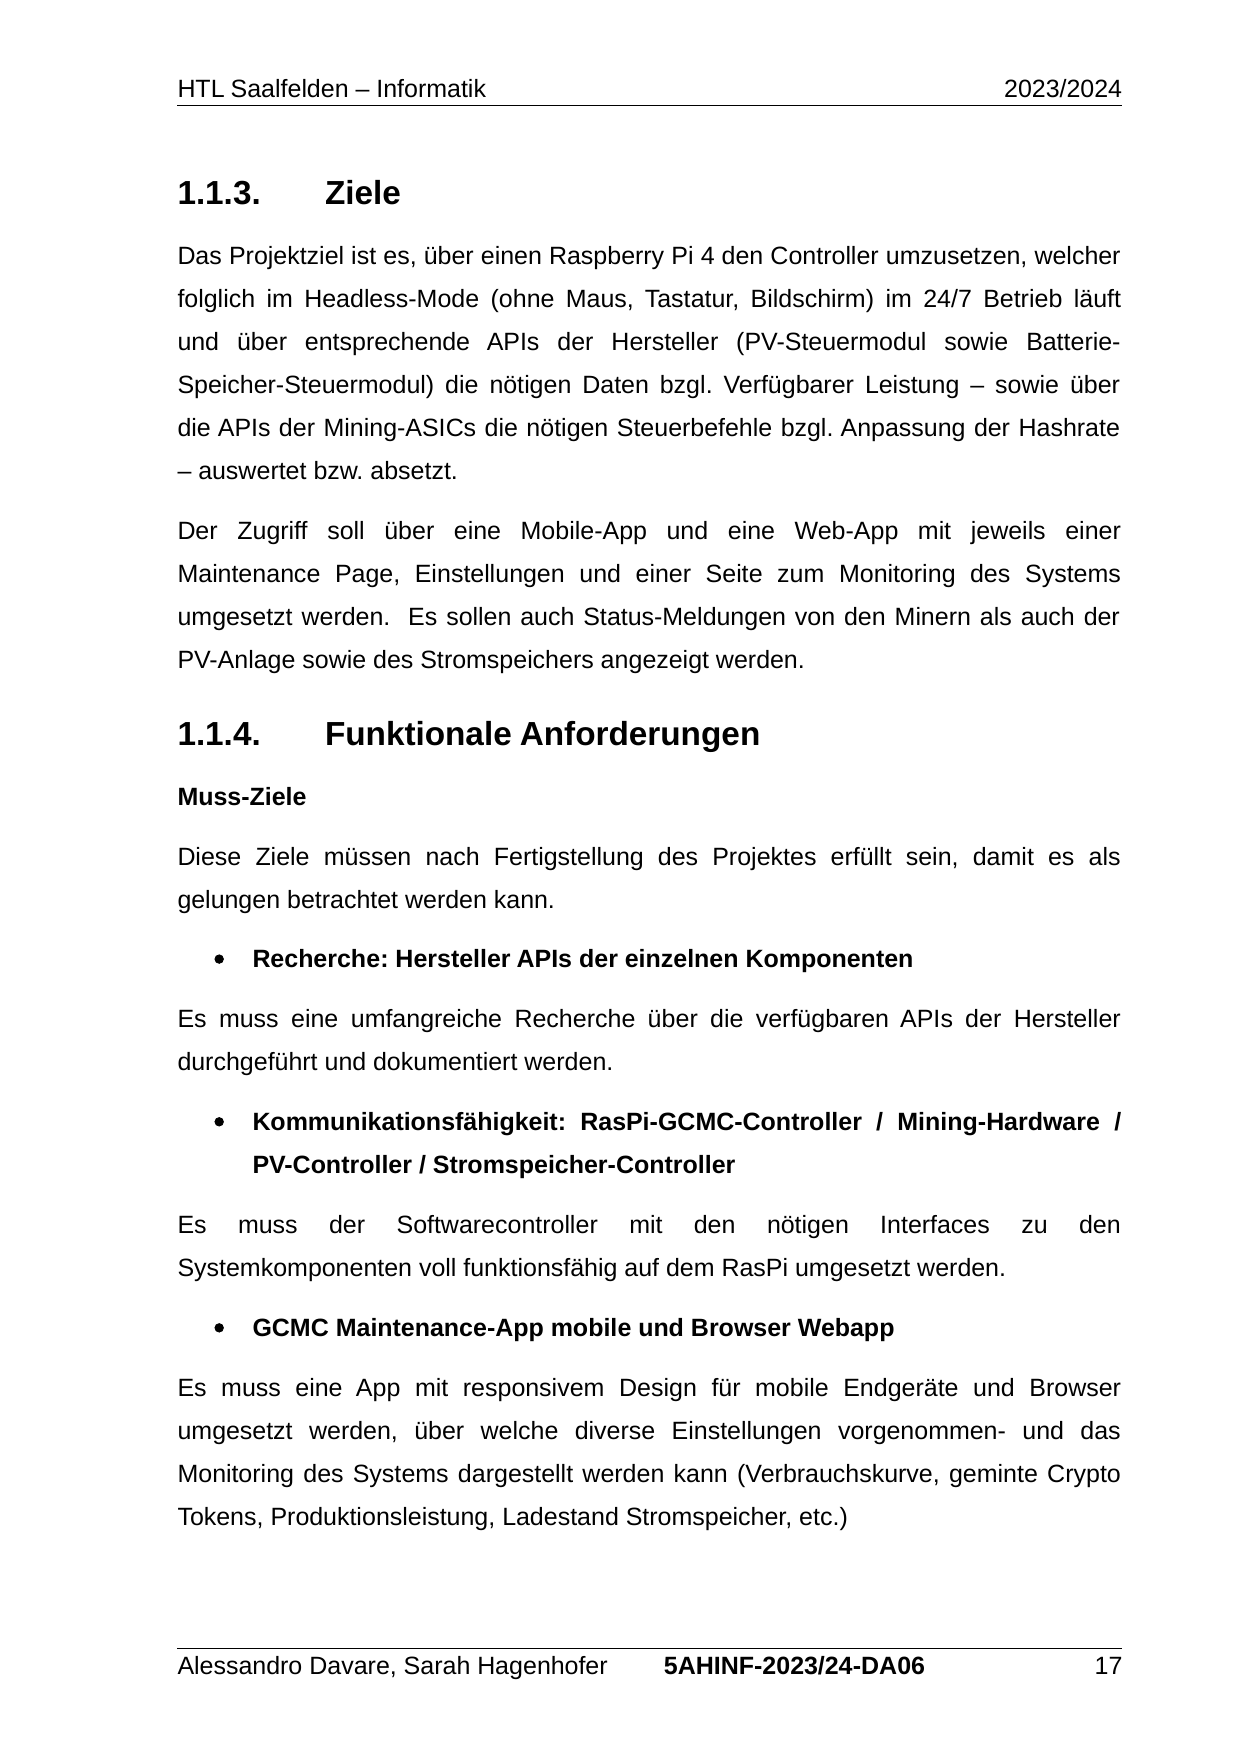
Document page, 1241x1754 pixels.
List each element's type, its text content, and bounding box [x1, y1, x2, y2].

list Kommunikationsfähigkeit: RasPi-GCMC-Controller / Mining-Hardware / PV-Controller / Stromspeicher-Controller [215, 1107, 1122, 1179]
subtitle Funktionale Anforderungen [177, 714, 1122, 752]
list GCMC Maintenance-App mobile und Browser Webapp [215, 1313, 1122, 1342]
list Recherche: Hersteller APIs der einzelnen Komponenten [215, 944, 1122, 973]
text Es muss eine App mit responsivem Design für mobile Endgeräte und Browser umgesetzt werden, über welche diverse Einstellungen vorgenommen- und das Monitoring des Systems dargestellt werden kann (Verbrauchskurve, geminte Crypto Tokens, Produktionsleistung, Ladestand Stromspeicher, etc.) [177, 1373, 1122, 1531]
text Diese Ziele müssen nach Fertigstellung des Projektes erfüllt sein, damit es als gelungen betrachtet werden kann. [177, 841, 1122, 913]
text Der Zugriff soll über eine Mobile-App und eine Web-App mit jeweils einer Maintenance Page, Einstellungen und einer Seite zum Monitoring des Systems umgesetzt werden. Es sollen auch Status-Meldungen von den Minern als auch der PV-Anlage sowie des Stromspeichers angezeigt werden. [177, 516, 1122, 674]
text Es muss der Softwarecontroller mit den nötigen Interfaces zu den Systemkomponenten voll funktionsfähig auf dem RasPi umgesetzt werden. [177, 1210, 1122, 1282]
text Muss-Ziele [177, 782, 1122, 810]
text Es muss eine umfangreiche Recherche über die verfügbaren APIs der Hersteller durchgeführt und dokumentiert werden. [177, 1004, 1122, 1076]
text Das Projektziel ist es, über einen Raspberry Pi 4 den Controller umzusetzen, welcher folglich im Headless-Mode (ohne Maus, Tastatur, Bildschirm) im 24/7 Betrieb läuft und über entsprechende APIs der Hersteller (PV-Steuermodul sowie Batterie-Speicher-Steuermodul) die nötigen Daten bzgl. Verfügbarer Leistung – sowie über die APIs der Mining-ASICs die nötigen Steuerbefehle bzgl. Anpassung der Hashrate – auswertet bzw. absetzt. [177, 241, 1122, 485]
subtitle Ziele [177, 173, 1122, 211]
